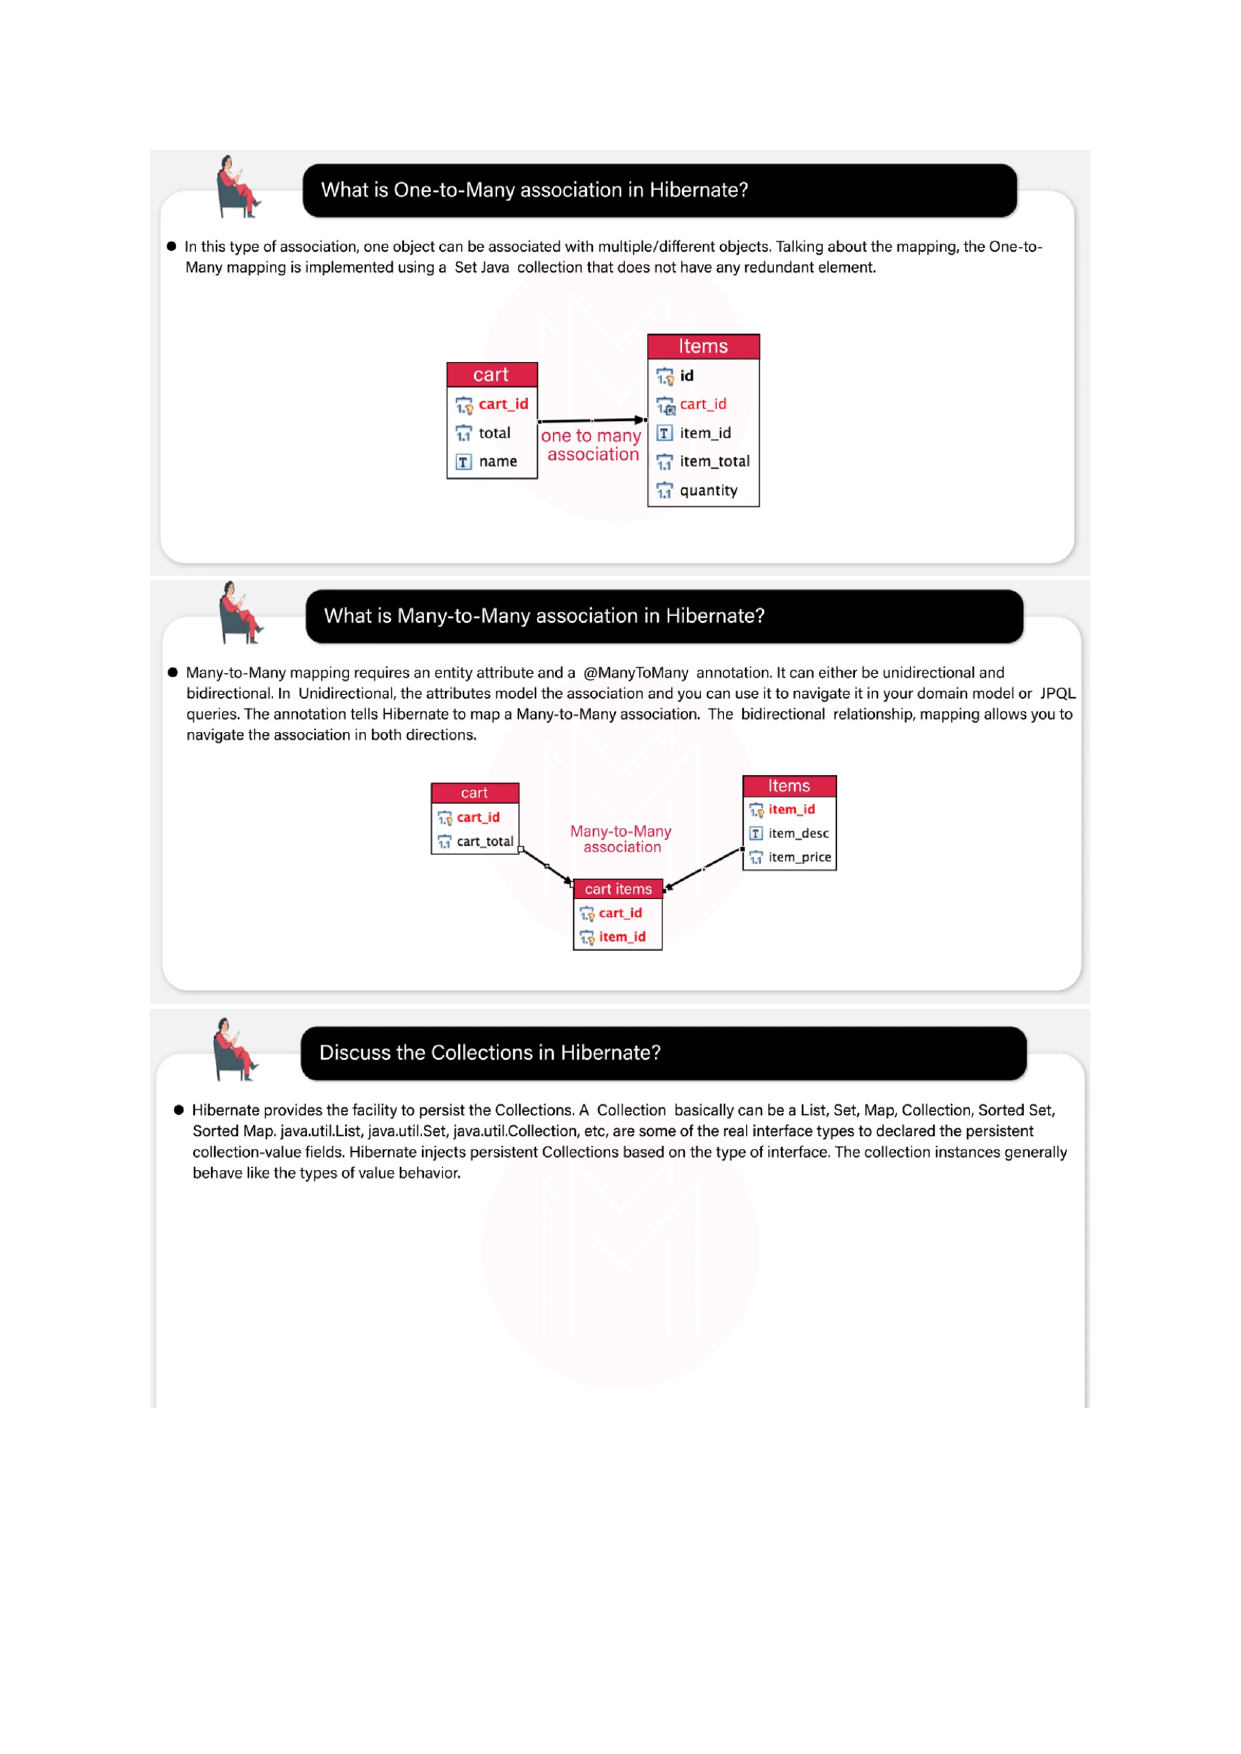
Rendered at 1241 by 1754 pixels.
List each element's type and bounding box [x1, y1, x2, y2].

picture [150, 580, 1091, 1004]
picture [150, 1009, 1091, 1408]
picture [150, 150, 1091, 576]
